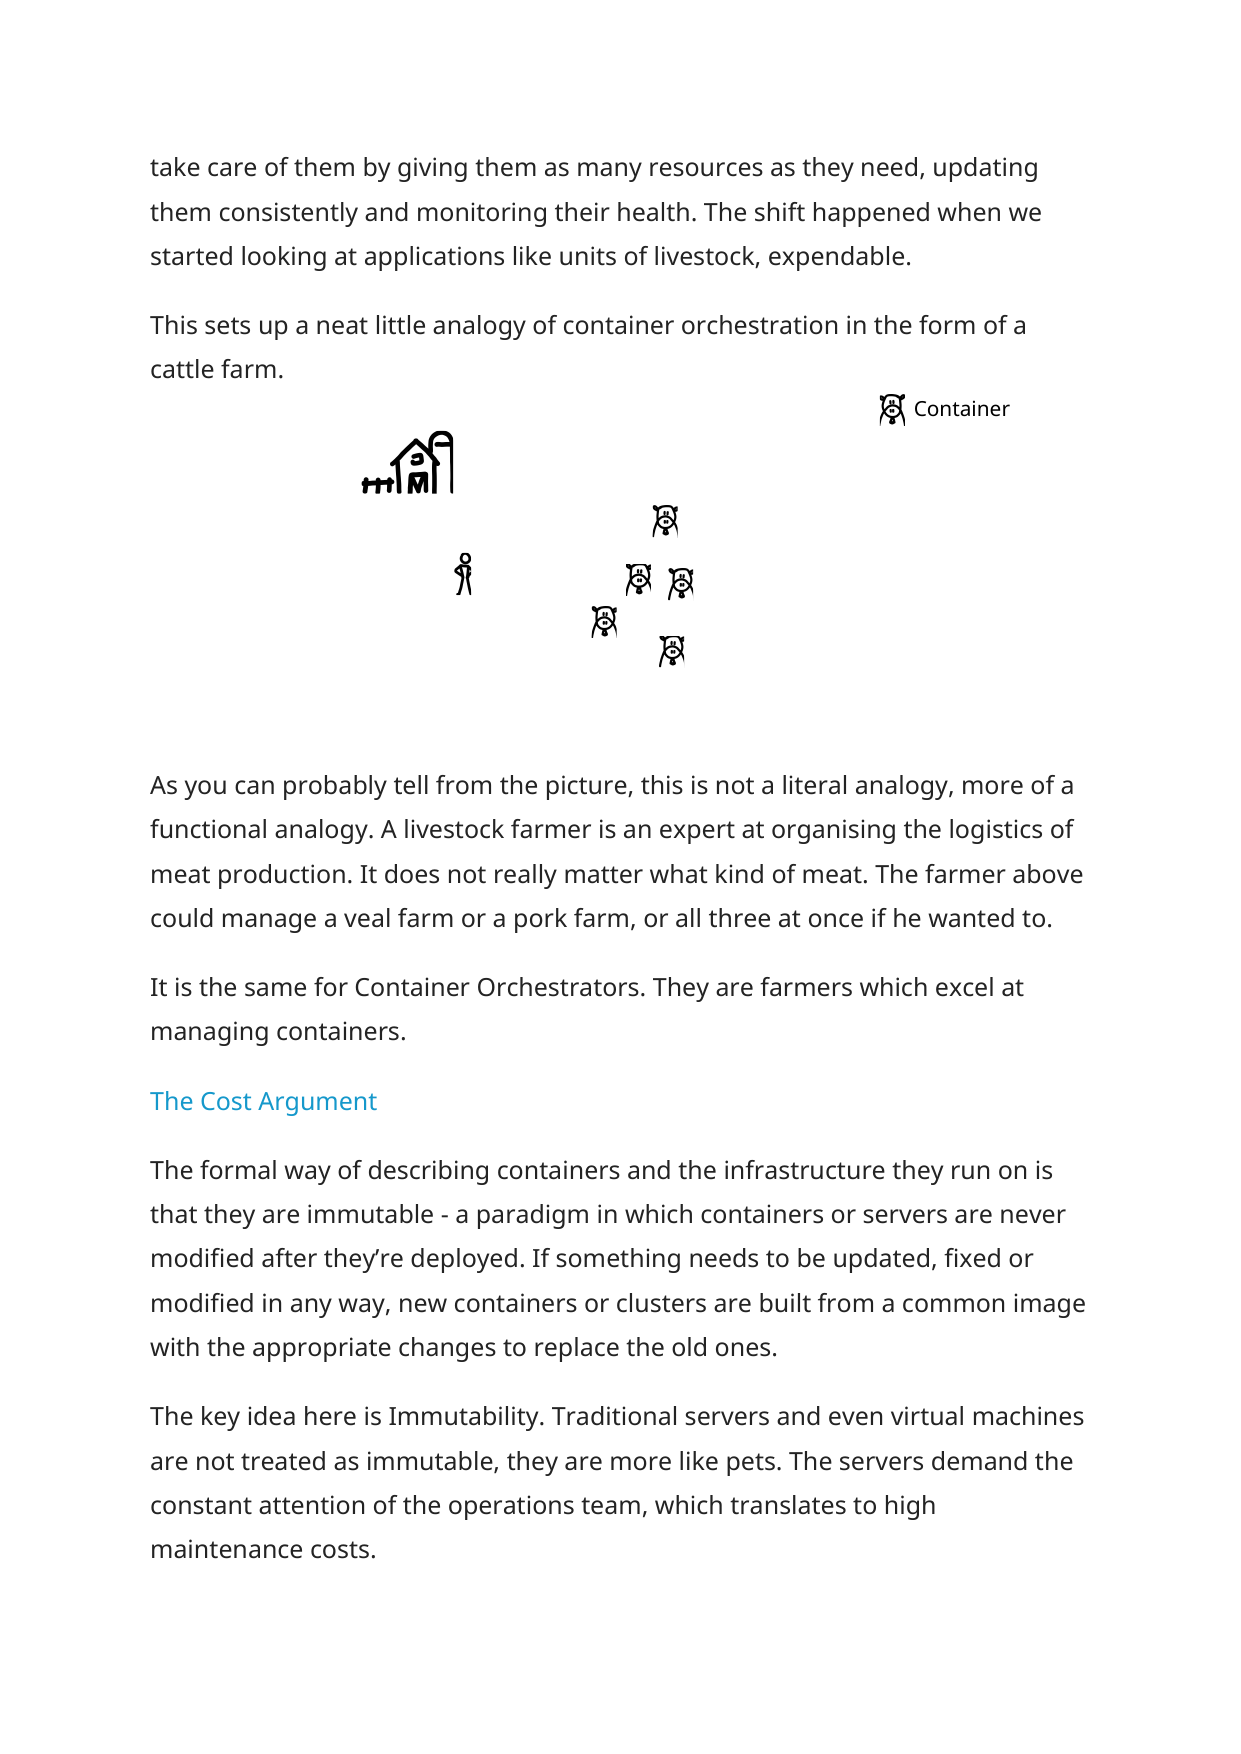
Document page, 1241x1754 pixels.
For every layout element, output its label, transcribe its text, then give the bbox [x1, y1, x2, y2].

picture [454, 552, 472, 595]
picture [591, 606, 617, 638]
text The key idea here is Immutability. Traditional servers and even virtual machines are not treated as immutable, they are more like pets. The servers demand the constant attention of the operations team, which translates to high maintenance costs. [150, 1399, 1090, 1566]
text The formal way of describing containers and the infrastructure they run on is that they are immutable - a paradigm in which containers or servers are never modified after they’re deployed. If something needs to be updated, fixed or modified in any way, new containers or clusters are built from a common image with the appropriate changes to replace the old ones. [150, 1153, 1090, 1364]
picture [625, 564, 651, 596]
picture [361, 430, 454, 494]
picture [659, 636, 685, 668]
picture [668, 568, 694, 601]
picture [652, 505, 678, 537]
text As you can probably tell from the picture, this is not a literal analogy, more of a functional analogy. A livestock farmer is an expert at organising the logistics of meat production. It does not really matter what kind of meat. The farmer above could manage a veal farm or a pork farm, or all three at once if he wanted to. [150, 768, 1090, 934]
subtitle The Cost Argument [150, 1083, 1090, 1117]
text This sets up a neat little analogy of container orchestration in the form of a cattle farm. [150, 308, 1090, 386]
text It is the same for Container Orchestrators. They are farmers which excel at managing containers. [150, 970, 1090, 1048]
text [150, 150, 1090, 273]
picture [879, 394, 905, 426]
